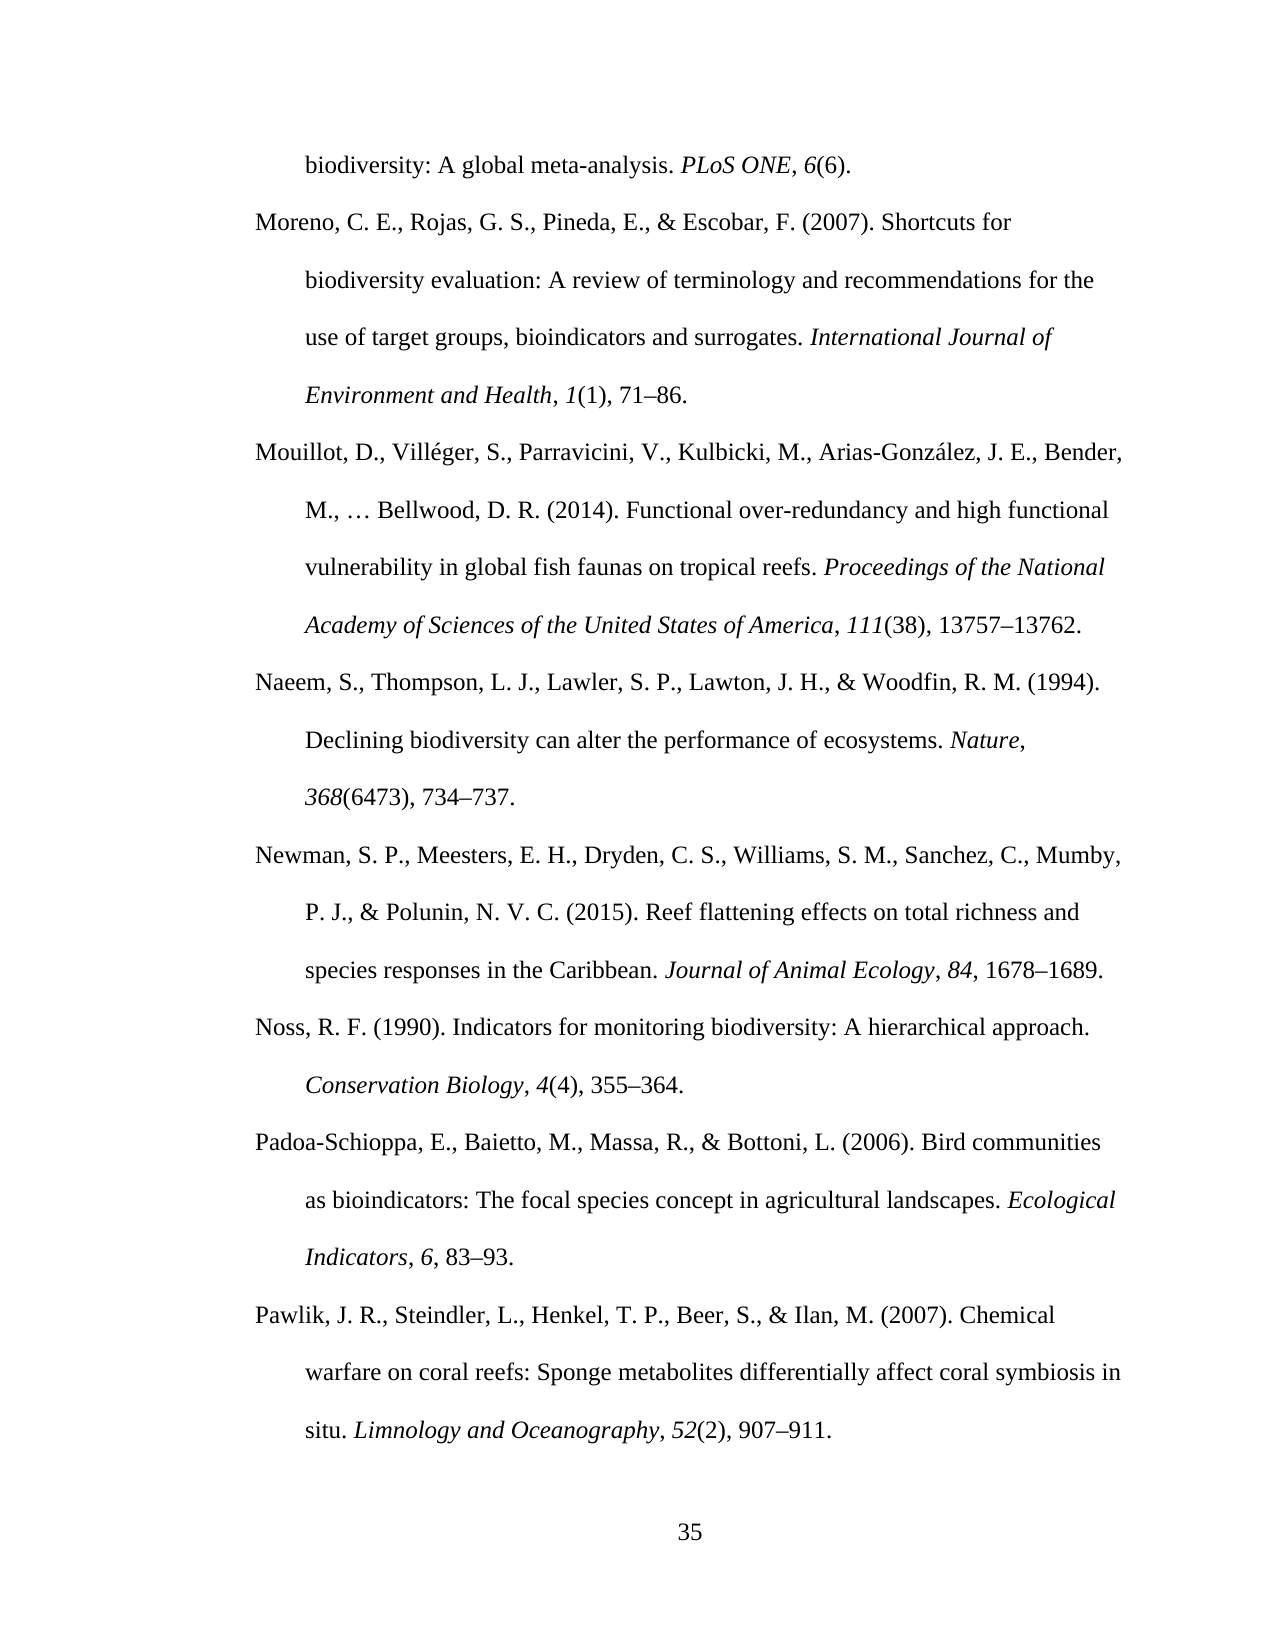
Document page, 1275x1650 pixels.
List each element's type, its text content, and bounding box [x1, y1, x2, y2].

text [255, 150, 1125, 179]
text Moreno, C. E., Rojas, G. S., Pineda, E., & Escobar, F. (2007). Shortcuts for biodiversity evaluation: A review of terminology and recommendations for the use of target groups, bioindicators and surrogates. International Journal of Environment and Health, 1(1), 71–86. [255, 207, 1125, 409]
text Newman, S. P., Meesters, E. H., Dryden, C. S., Williams, S. M., Sanchez, C., Mumby, P. J., & Polunin, N. V. C. (2015). Reef flattening effects on total richness and species responses in the Caribbean. Journal of Animal Ecology, 84, 1678–1689. [255, 840, 1125, 984]
text Naeem, S., Thompson, L. J., Lawler, S. P., Lawton, J. H., & Woodfin, R. M. (1994). Declining biodiversity can alter the performance of ecosystems. Nature, 368(6473), 734–737. [255, 667, 1125, 811]
text Mouillot, D., Villéger, S., Parravicini, V., Kulbicki, M., Arias-González, J. E., Bender, M., … Bellwood, D. R. (2014). Functional over-redundancy and high functional vulnerability in global fish faunas on tropical reefs. Proceedings of the National Academy of Sciences of the United States of America, 111(38), 13757–13762. [255, 437, 1125, 639]
text Noss, R. F. (1990). Indicators for monitoring biodiversity: A hierarchical approach. Conservation Biology, 4(4), 355–364. [255, 1012, 1125, 1099]
text Pawlik, J. R., Steindler, L., Henkel, T. P., Beer, S., & Ilan, M. (2007). Chemical warfare on coral reefs: Sponge metabolites differentially affect coral symbiosis in situ. Limnology and Oceanography, 52(2), 907–911. [255, 1300, 1125, 1444]
text Padoa-Schioppa, E., Baietto, M., Massa, R., & Bottoni, L. (2006). Bird communities as bioindicators: The focal species concept in agricultural landscapes. Ecological Indicators, 6, 83–93. [255, 1127, 1125, 1271]
